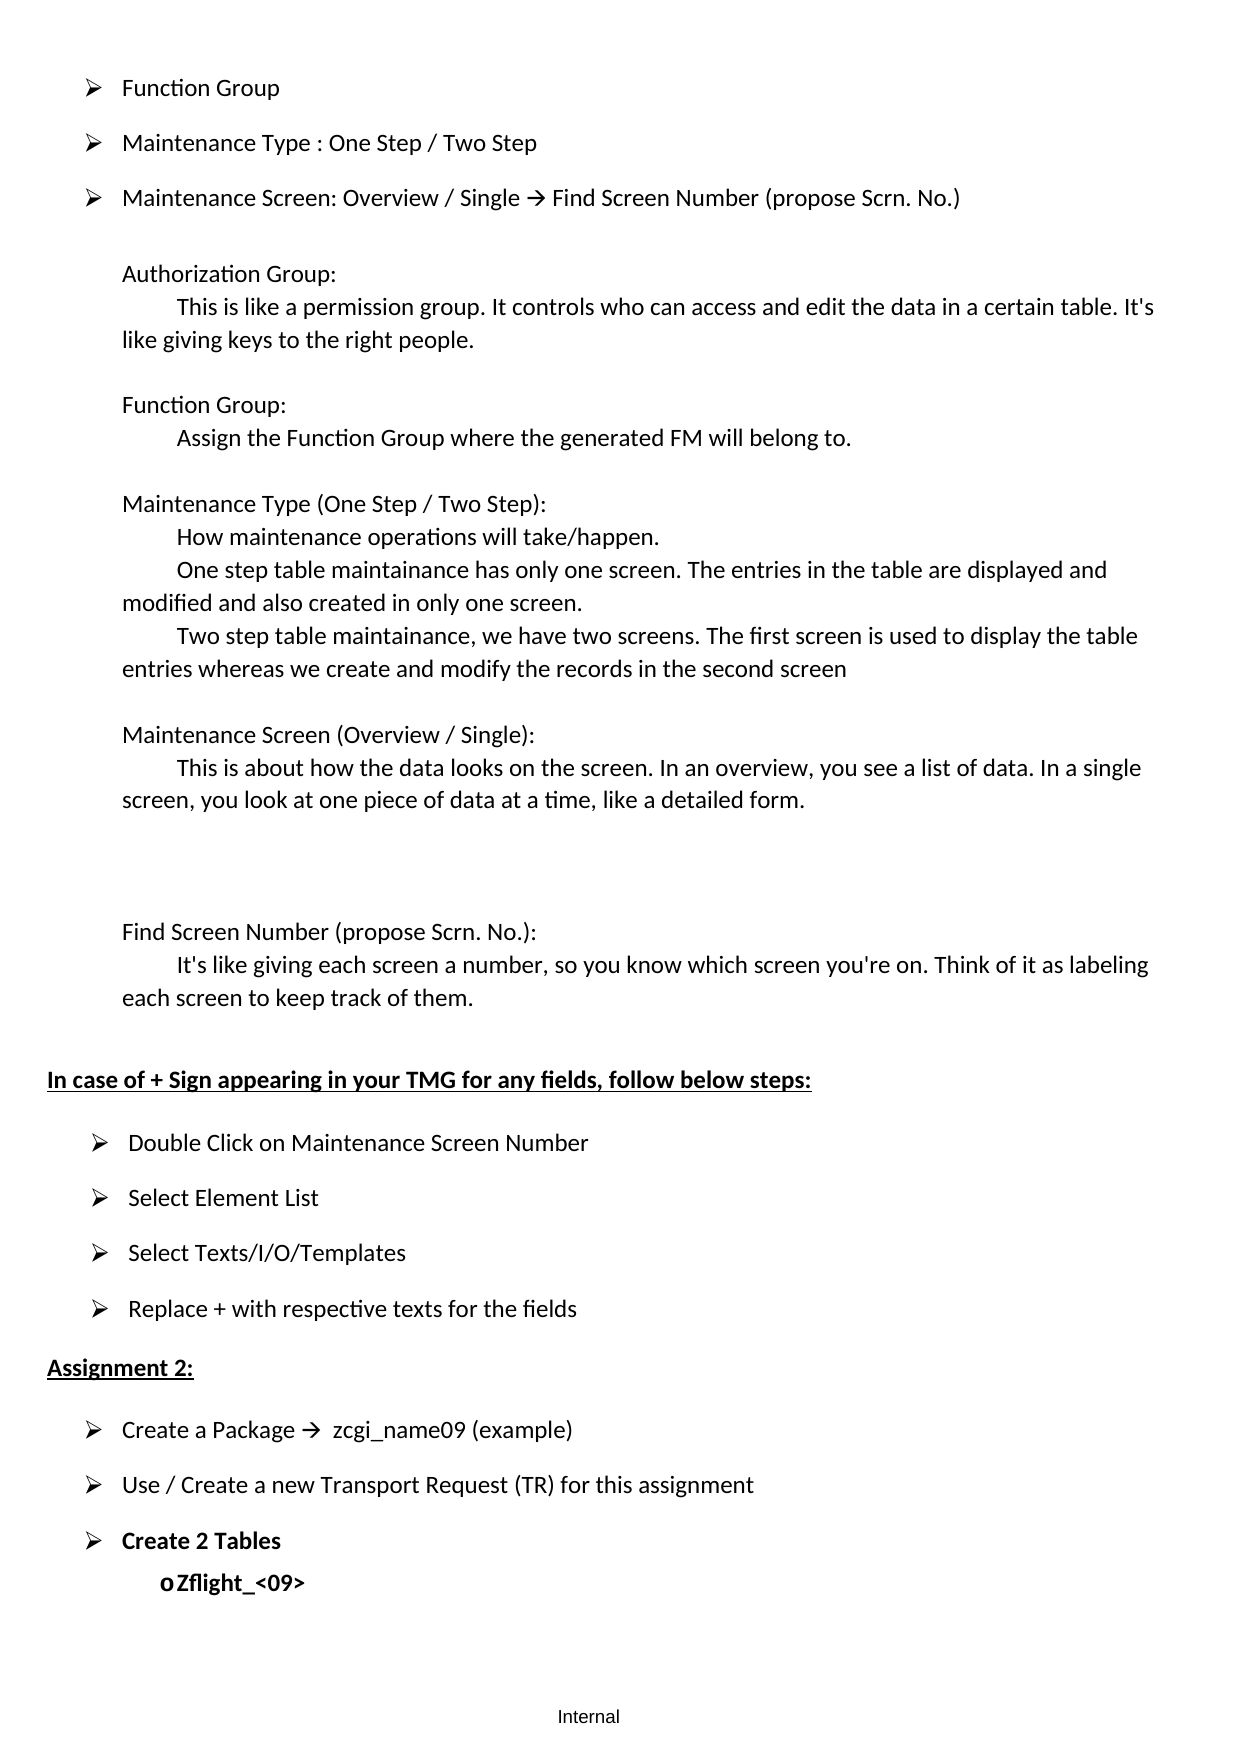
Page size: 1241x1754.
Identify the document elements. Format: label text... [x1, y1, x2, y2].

text One step table maintainance has only one screen. The entries in the table are displayed and modified and also created in only one screen. [122, 554, 1181, 618]
text Function Group: [122, 389, 1181, 420]
list Double Click on Maintenance Screen Number [91, 1114, 1181, 1165]
text How maintenance operations will take/happen. [122, 521, 1181, 552]
list Maintenance Type : One Step / Two Step [84, 114, 1181, 166]
list Select Texts/I/O/Templates [91, 1225, 1181, 1276]
text Maintenance Screen (Overview / Single): [122, 719, 1181, 749]
text This is about how the data looks on the screen. In an overview, you see a list of data. In a single screen, you look at one piece of data at a time, like a detailed form. [122, 752, 1181, 815]
list Select Element List [91, 1169, 1181, 1221]
text Authorization Group: [122, 258, 1181, 288]
list Zflight_<09> [159, 1568, 1181, 1599]
text It's like giving each screen a number, so you know which screen you're on. Think of it as labeling each screen to keep track of them. [122, 949, 1181, 1013]
text Maintenance Type (One Step / Two Step): [122, 488, 1181, 519]
text Assign the Function Group where the generated FM will belong to. [122, 422, 1181, 453]
text Find Screen Number (propose Scrn. No.): [122, 916, 1181, 947]
list Replace + with respective texts for the fields [91, 1280, 1181, 1331]
list Maintenance Screen: Overview / Single 🡪 Find Screen Number (propose Scrn. No.) [84, 170, 1181, 221]
list Create a Package 🡪 zcgi_name09 (example) [84, 1402, 1181, 1453]
text In case of + Sign appearing in your TMG for any fields, follow below steps: [47, 1064, 1181, 1095]
list Create 2 Tables [84, 1512, 1181, 1563]
list Function Group [84, 59, 1181, 110]
text Assignment 2: [47, 1352, 1181, 1383]
list Use / Create a new Transport Request (TR) for this assignment [84, 1457, 1181, 1508]
text This is like a permission group. It controls who can access and edit the data in a certain table. It's like giving keys to the right people. [122, 291, 1181, 354]
text Two step table maintainance, we have two screens. The first screen is used to display the table entries whereas we create and modify the records in the second screen [122, 620, 1181, 683]
